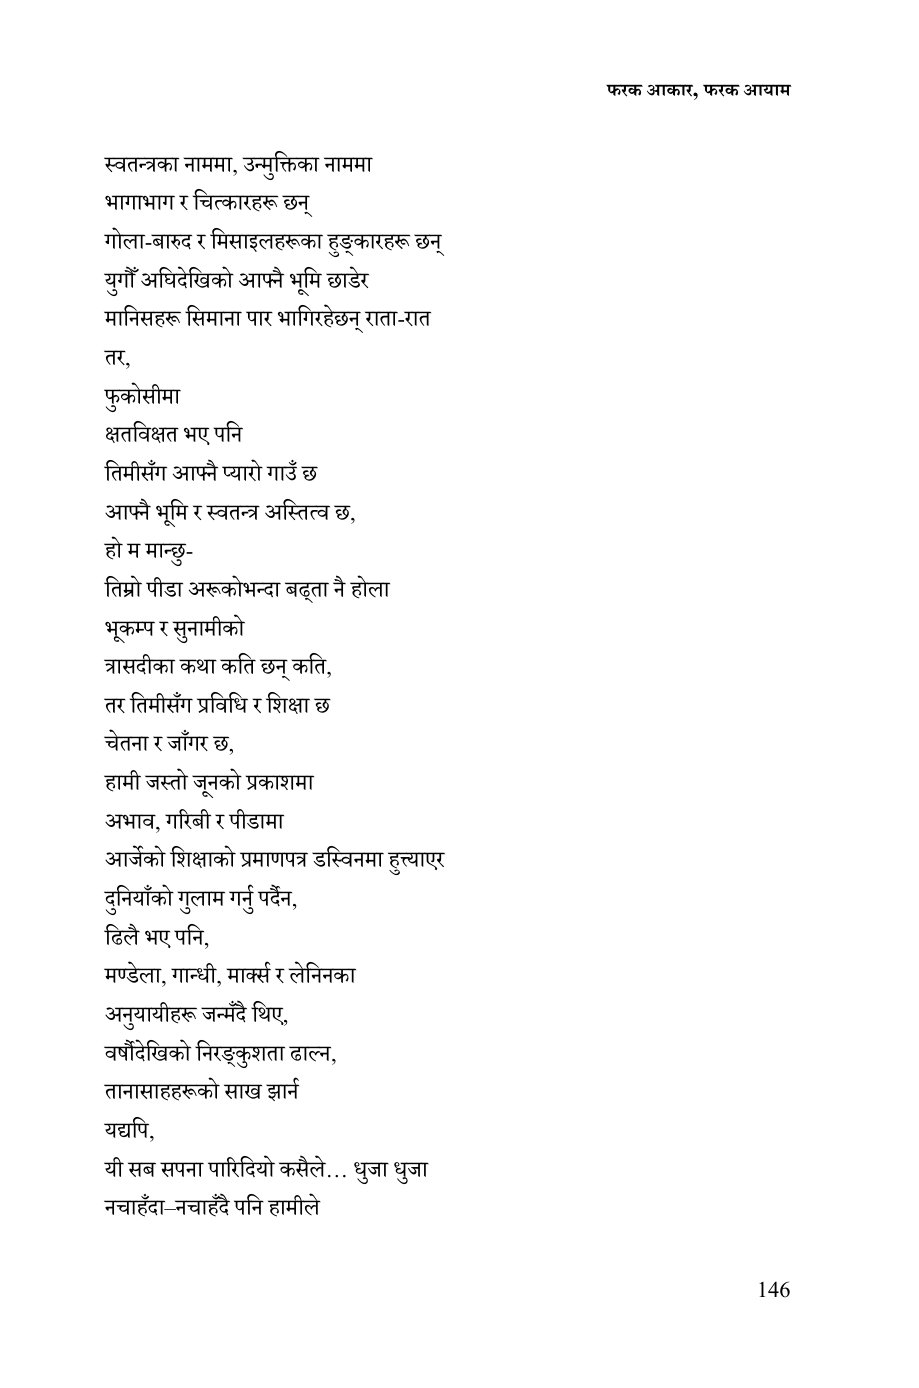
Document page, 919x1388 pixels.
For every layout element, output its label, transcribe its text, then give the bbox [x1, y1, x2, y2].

text चेतना र जाँगर छ, [105, 730, 791, 764]
text अनुयायीहरू जन्मँदै थिए, [105, 1001, 791, 1034]
text अभाव, गरिबी र पीडामा [105, 808, 791, 841]
text मण्डेला, गान्धी, मार्क्स र लेनिनका [105, 962, 791, 996]
text आर्जेको शिक्षाको प्रमाणपत्र डस्विनमा हुत्त्याएर [105, 846, 791, 880]
text मानिसहरू सिमाना पार भागिरहेछन् राता-रात [105, 305, 791, 339]
text यद्यपि, [105, 1117, 791, 1151]
text तिमीसँग आफ्नै प्यारो गाउँ छ [105, 460, 791, 493]
text हो म मान्छु- [105, 537, 791, 571]
text भूकम्प र सुनामीको [105, 614, 791, 648]
text क्षतविक्षत भए पनि [105, 421, 791, 455]
text तानासाहहरूको साख झार्न [105, 1078, 791, 1112]
text नचाहँदा–नचाहँदै पनि हामीले [105, 1194, 791, 1228]
text दुनियाँको गुलाम गर्नु पर्दैन, [105, 885, 791, 919]
text हामी जस्तो जूनको प्रकाशमा [105, 769, 791, 803]
text तर तिमीसँग प्रविधि र शिक्षा छ [105, 692, 791, 725]
text गोला-बारुद र मिसाइलहरूका हुङ्कारहरू छन् [105, 228, 791, 262]
text वर्षौदेखिको निरङ्कुशता ढाल्न, [105, 1039, 791, 1073]
text फुकोसीमा [105, 383, 791, 416]
text तर, [105, 344, 791, 378]
text त्रासदीका कथा कति छन् कति, [105, 653, 791, 687]
text युगौँ अघिदेखिको आफ्नै भूमि छाडेर [105, 267, 791, 300]
text भागाभाग र चित्कारहरू छन् [105, 189, 791, 223]
text आफ्नै भूमि र स्वतन्त्र अस्तित्व छ, [105, 498, 791, 532]
text तिम्रो पीडा अरूकोभन्दा बढ्ता नै होला [105, 576, 791, 609]
text ढिलै भए पनि, [105, 924, 791, 957]
text स्वतन्त्रका नाममा, उन्मुक्तिका नाममा [105, 151, 791, 184]
text यी सब सपना पारिदियो कसैले… धुजा धुजा [105, 1156, 791, 1189]
